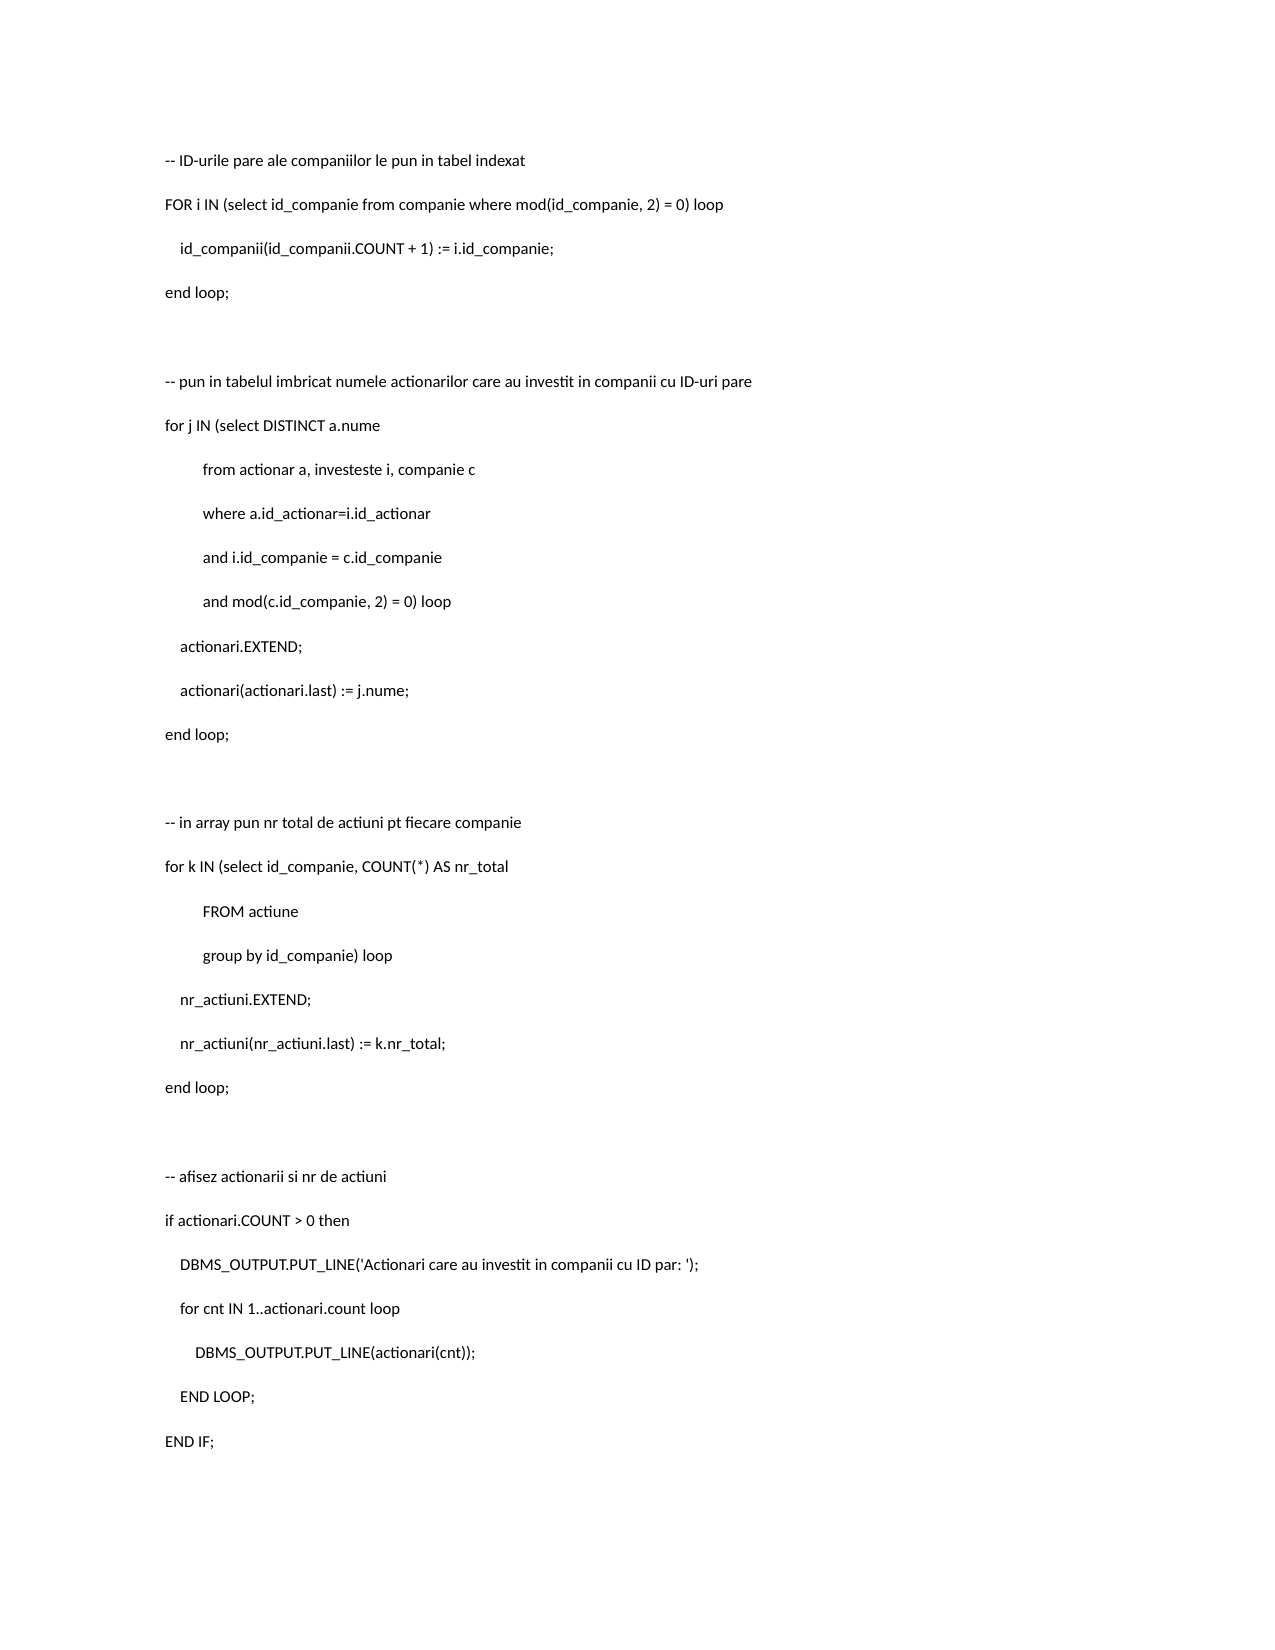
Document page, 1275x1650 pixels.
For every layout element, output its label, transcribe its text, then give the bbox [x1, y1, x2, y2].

text FOR i IN (select id_companie from companie where mod(id_companie, 2) = 0) loop [150, 194, 1125, 214]
text -- ID-urile pare ale companiilor le pun in tabel indexat [150, 150, 1125, 170]
text end loop; [150, 282, 1125, 303]
text where a.id_actionar=i.id_actionar [150, 503, 1125, 524]
text group by id_companie) loop [150, 945, 1125, 965]
text for k IN (select id_companie, COUNT(*) AS nr_total [150, 857, 1125, 877]
text and mod(c.id_companie, 2) = 0) loop [150, 592, 1125, 612]
text FROM actiune [150, 901, 1125, 921]
text for j IN (select DISTINCT a.nume [150, 415, 1125, 435]
text -- in array pun nr total de actiuni pt fiecare companie [150, 812, 1125, 833]
text and i.id_companie = c.id_companie [150, 547, 1125, 568]
text if actionari.COUNT > 0 then [150, 1210, 1125, 1230]
text end loop; [150, 1077, 1125, 1098]
text END LOOP; [150, 1387, 1125, 1407]
text nr_actiuni.EXTEND; [150, 989, 1125, 1009]
text for cnt IN 1..actionari.count loop [150, 1298, 1125, 1319]
text DBMS_OUTPUT.PUT_LINE('Actionari care au investit in companii cu ID par: '); [150, 1254, 1125, 1274]
text nr_actiuni(nr_actiuni.last) := k.nr_total; [150, 1033, 1125, 1054]
text end loop; [150, 724, 1125, 744]
text -- pun in tabelul imbricat numele actionarilor care au investit in companii cu ID-uri pare [150, 371, 1125, 391]
text -- afisez actionarii si nr de actiuni [150, 1166, 1125, 1186]
text from actionar a, investeste i, companie c [150, 459, 1125, 479]
text actionari.EXTEND; [150, 636, 1125, 656]
text id_companii(id_companii.COUNT + 1) := i.id_companie; [150, 238, 1125, 259]
text DBMS_OUTPUT.PUT_LINE(actionari(cnt)); [150, 1342, 1125, 1363]
text END IF; [150, 1431, 1125, 1451]
text actionari(actionari.last) := j.nume; [150, 680, 1125, 700]
